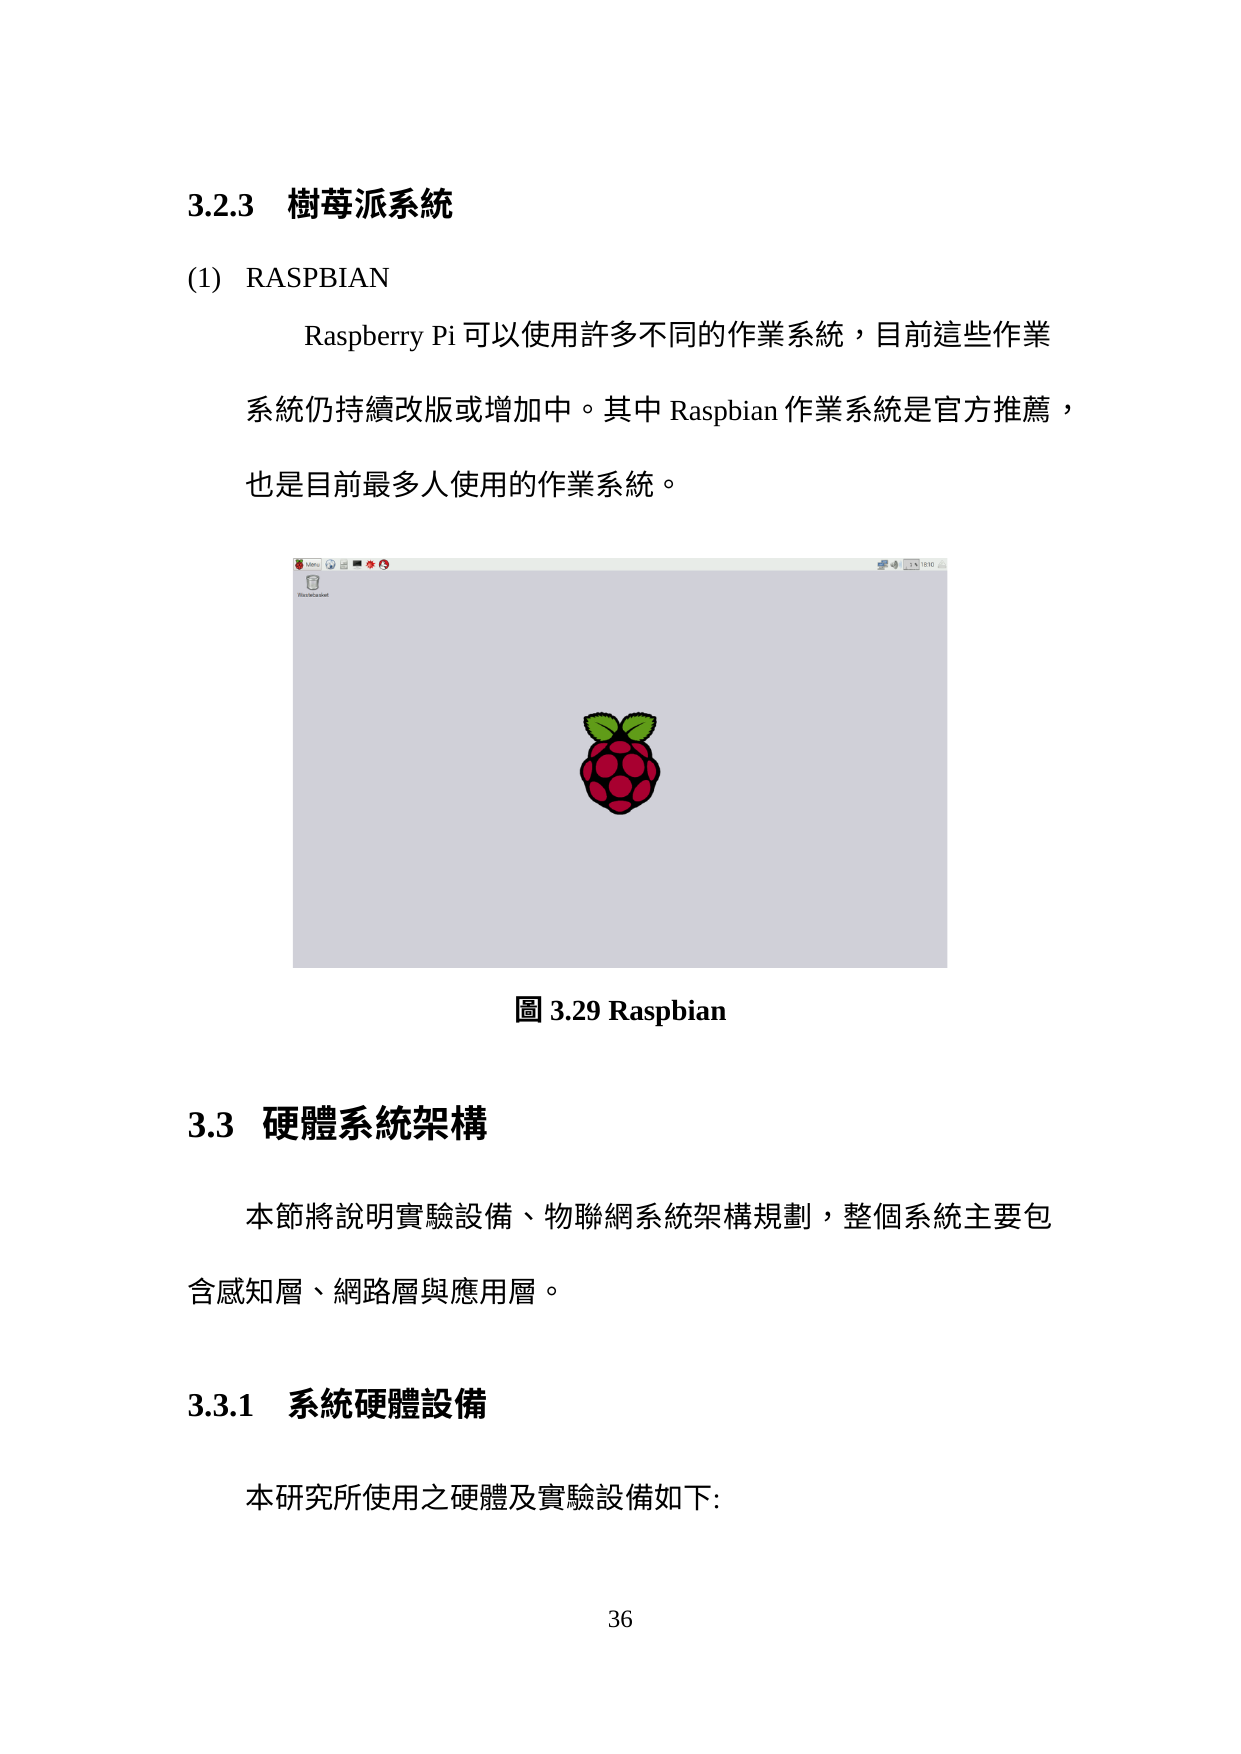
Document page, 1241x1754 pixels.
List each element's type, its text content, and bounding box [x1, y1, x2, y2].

text 本節將說明實驗設備、物聯網系統架構規劃，整個系統主要包含感知層、網路層與應用層。 [187, 1177, 1053, 1327]
text 圖 3.29 Raspbian [187, 971, 1053, 1046]
text 本研究所使用之硬體及實驗設備如下: [187, 1458, 1053, 1533]
picture [292, 558, 948, 968]
list 系統硬體設備 [187, 1364, 1053, 1439]
text Raspberry Pi可以使用許多不同的作業系統，目前這些作業系統仍持續改版或增加中。其中Raspbian作業系統是官方推薦，也是目前最多人使用的作業系統。 [246, 296, 1053, 521]
subtitle 樹苺派系統 [187, 164, 1053, 239]
text 硬體系統架構 [187, 1083, 1053, 1158]
list RASPBIAN [187, 258, 1053, 296]
